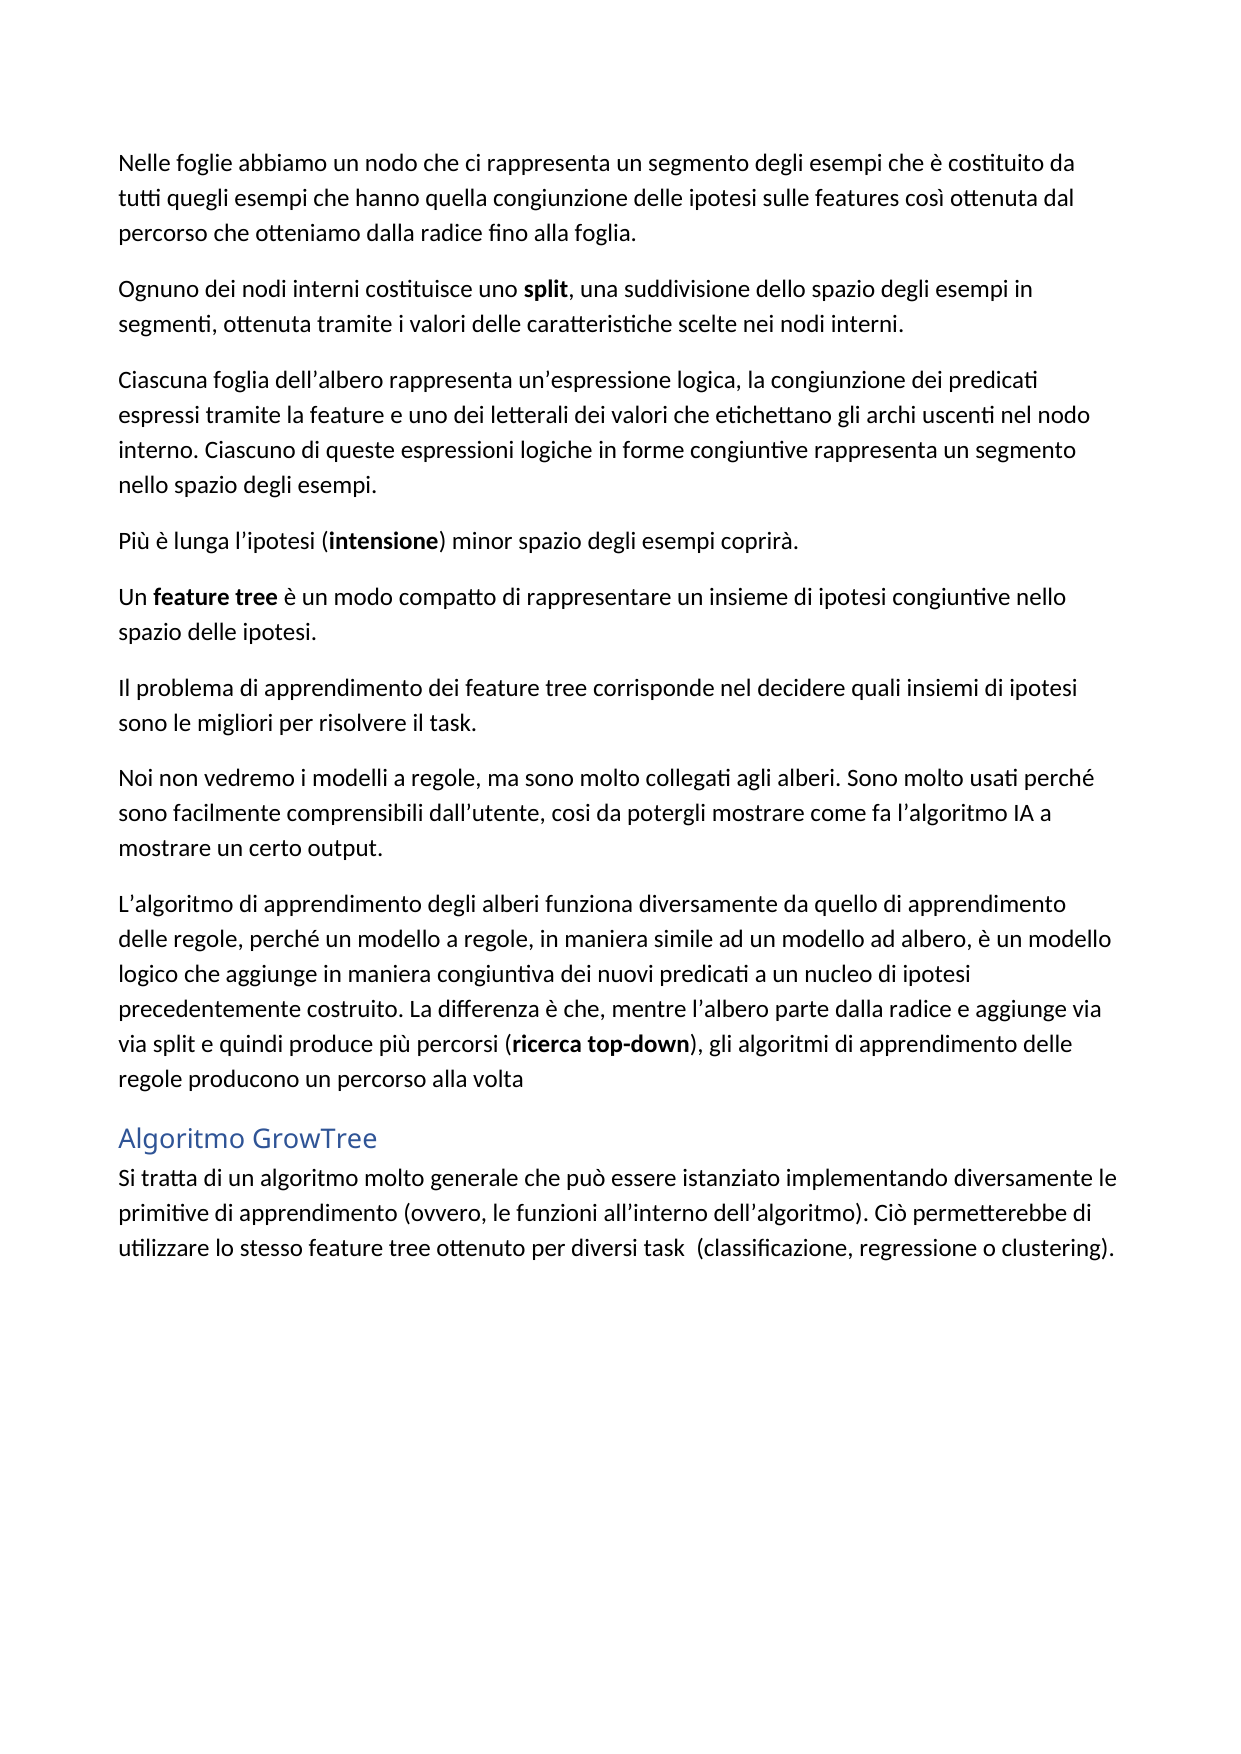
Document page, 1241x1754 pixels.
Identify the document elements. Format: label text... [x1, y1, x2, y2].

text Un feature tree è un modo compatto di rappresentare un insieme di ipotesi congiuntive nello spazio delle ipotesi. [118, 581, 1122, 646]
text Il problema di apprendimento dei feature tree corrisponde nel decidere quali insiemi di ipotesi sono le migliori per risolvere il task. [118, 672, 1122, 737]
text Ciascuna foglia dell’albero rappresenta un’espressione logica, la congiunzione dei predicati espressi tramite la feature e uno dei letterali dei valori che etichettano gli archi uscenti nel nodo interno. Ciascuno di queste espressioni logiche in forme congiuntive rappresenta un segmento nello spazio degli esempi. [118, 364, 1122, 500]
subtitle Algoritmo GrowTree [118, 1119, 1122, 1156]
text Più è lunga l’ipotesi (intensione) minor spazio degli esempi coprirà. [118, 525, 1122, 556]
text Noi non vedremo i modelli a regole, ma sono molto collegati agli alberi. Sono molto usati perché sono facilmente comprensibili dall’utente, cosi da potergli mostrare come fa l’algoritmo IA a mostrare un certo output. [118, 763, 1122, 863]
text Nelle foglie abbiamo un nodo che ci rappresenta un segmento degli esempi che è costituito da tutti quegli esempi che hanno quella congiunzione delle ipotesi sulle features così ottenuta dal percorso che otteniamo dalla radice fino alla foglia. [118, 148, 1122, 248]
text Si tratta di un algoritmo molto generale che può essere istanziato implementando diversamente le primitive di apprendimento (ovvero, le funzioni all’interno dell’algoritmo). Ciò permetterebbe di utilizzare lo stesso feature tree ottenuto per diversi task (classificazione, regressione o clustering). [118, 1162, 1122, 1262]
text Ognuno dei nodi interni costituisce uno split, una suddivisione dello spazio degli esempi in segmenti, ottenuta tramite i valori delle caratteristiche scelte nei nodi interni. [118, 273, 1122, 339]
text L’algoritmo di apprendimento degli alberi funziona diversamente da quello di apprendimento delle regole, perché un modello a regole, in maniera simile ad un modello ad albero, è un modello logico che aggiunge in maniera congiuntiva dei nuovi predicati a un nucleo di ipotesi precedentemente costruito. La differenza è che, mentre l’albero parte dalla radice e aggiunge via via split e quindi produce più percorsi (ricerca top-down), gli algoritmi di apprendimento delle regole producono un percorso alla volta [118, 888, 1122, 1094]
